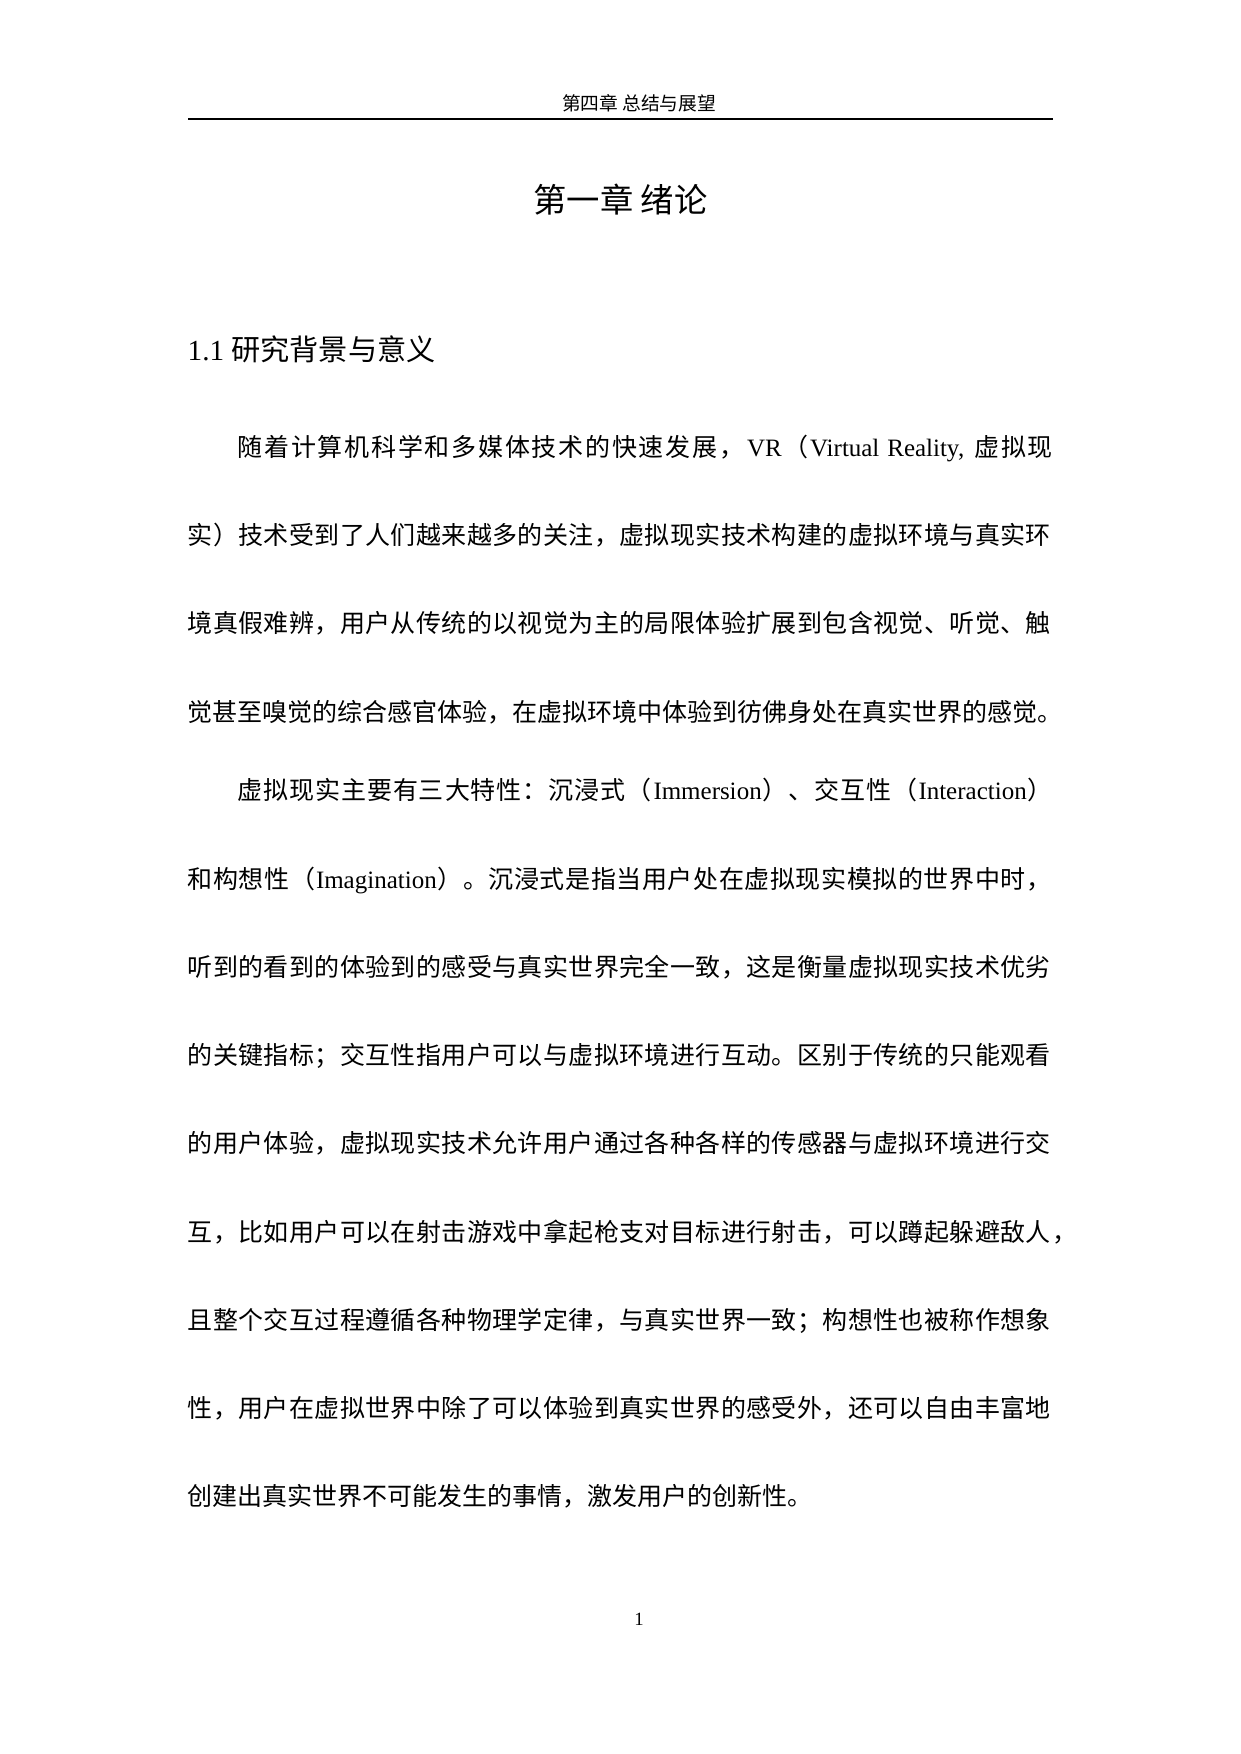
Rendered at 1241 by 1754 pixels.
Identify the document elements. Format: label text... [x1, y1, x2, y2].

title 1.1 研究背景与意义 [187, 314, 1053, 382]
text 虚拟现实主要有三大特性：沉浸式（Immersion）、交互性（Interaction）和构想性（Imagination）。沉浸式是指当用户处在虚拟现实模拟的世界中时，听到的看到的体验到的感受与真实世界完全一致，这是衡量虚拟现实技术优劣的关键指标；交互性指用户可以与虚拟环境进行互动。区别于传统的只能观看的用户体验，虚拟现实技术允许用户通过各种各样的传感器与虚拟环境进行交互，比如用户可以在射击游戏中拿起枪支对目标进行射击，可以蹲起躲避敌人，且整个交互过程遵循各种物理学定律，与真实世界一致；构想性也被称作想象性，用户在虚拟世界中除了可以体验到真实世界的感受外，还可以自由丰富地创建出真实世界不可能发生的事情，激发用户的创新性。 [187, 755, 1053, 1529]
text 随着计算机科学和多媒体技术的快速发展，VR（Virtual Reality, 虚拟现实）技术受到了人们越来越多的关注，虚拟现实技术构建的虚拟环境与真实环境真假难辨，用户从传统的以视觉为主的局限体验扩展到包含视觉、听觉、触觉甚至嗅觉的综合感官体验，在虚拟环境中体验到彷佛身处在真实世界的感觉。 [187, 412, 1053, 744]
subtitle 第一章 绪论 [187, 164, 1053, 232]
